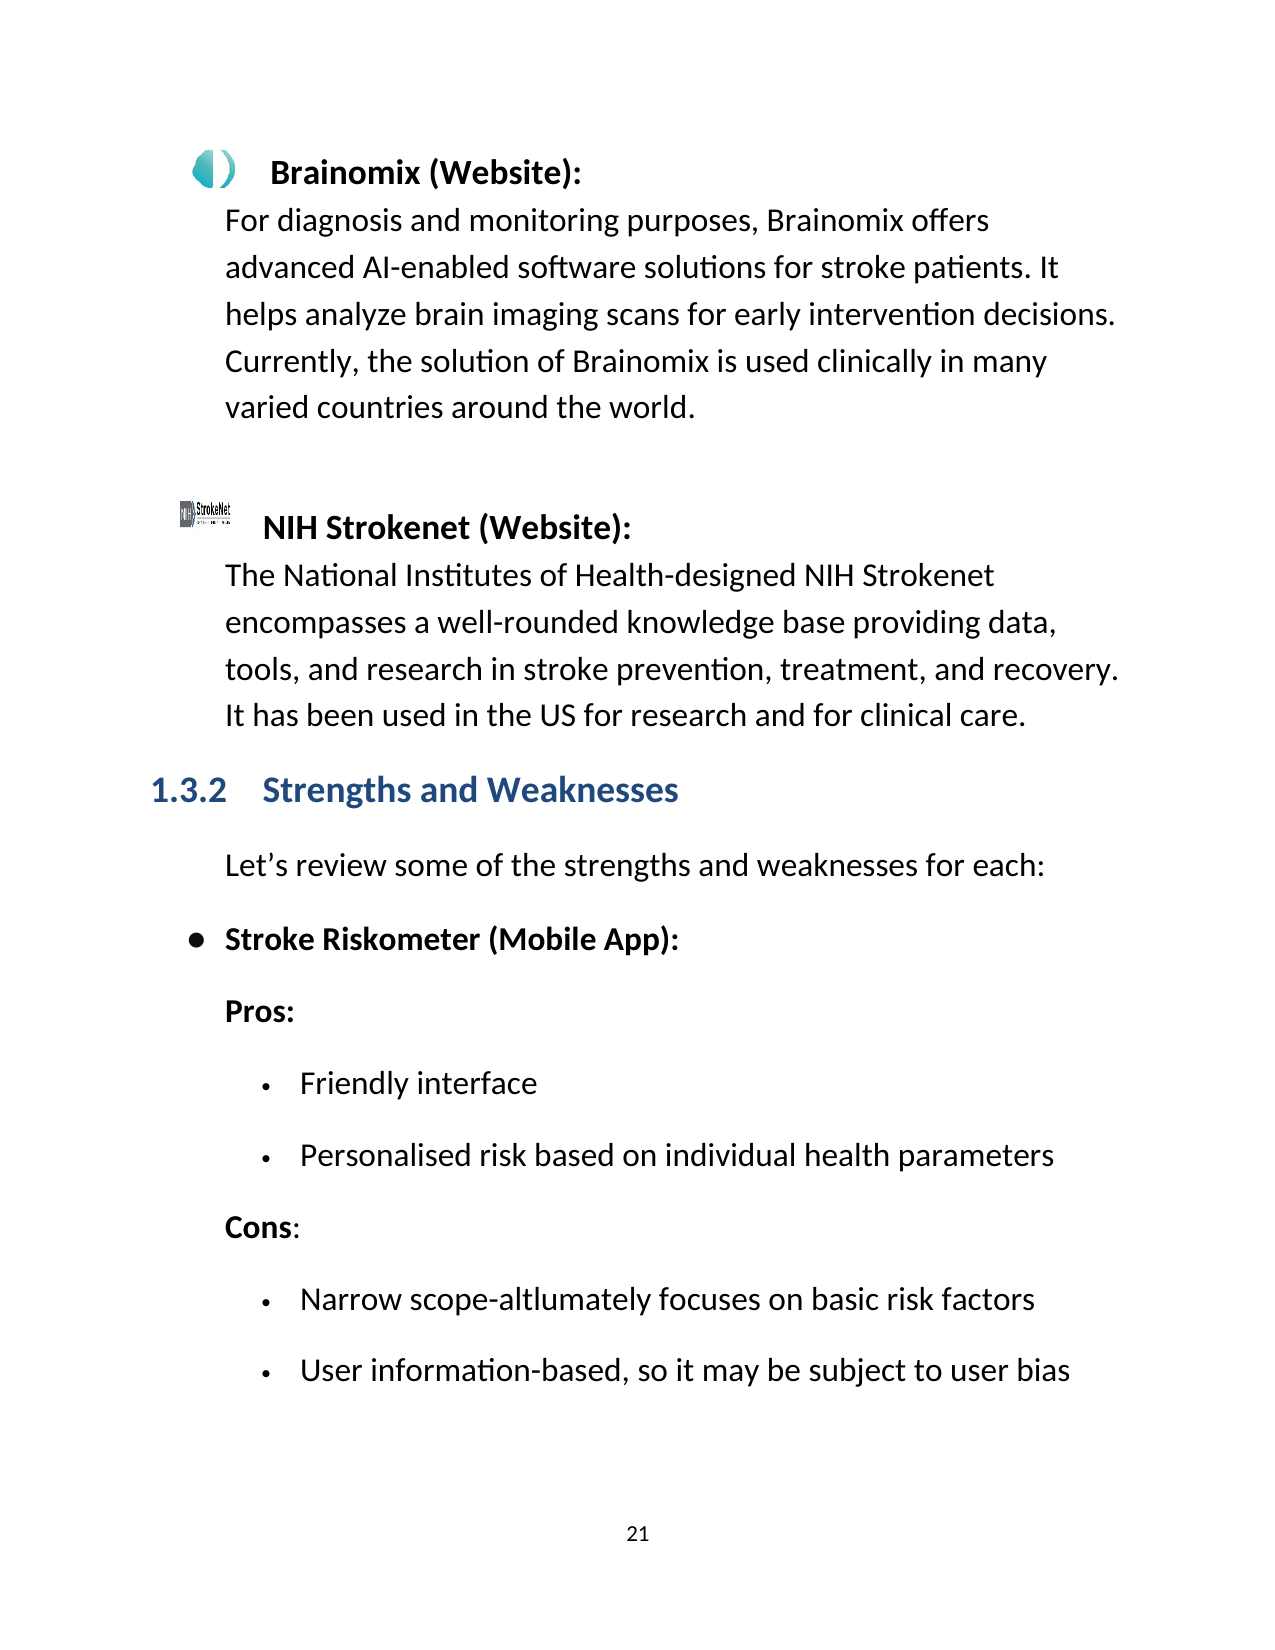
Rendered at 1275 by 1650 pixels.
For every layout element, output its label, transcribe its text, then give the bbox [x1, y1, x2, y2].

list Narrow scope-altlumately focuses on basic risk factors [262, 1277, 1125, 1318]
text Let’s review some of the strengths and weaknesses for each: [150, 844, 1125, 885]
text Pros: [225, 990, 1125, 1031]
list Friendly interface [262, 1062, 1125, 1103]
list Personalised risk based on individual health parameters [262, 1134, 1125, 1175]
list NIH Strokenet (Website): The National Institutes of Health-designed NIH Strokenet encompasses a well-rounded knowledge base providing data, tools, and research in stroke prevention, treatment, and recovery. It has been used in the US for research and for clinical care. [187, 505, 1125, 735]
subtitle Strengths and Weaknesses [150, 766, 1121, 812]
list Brainomix (Website): For diagnosis and monitoring purposes, Brainomix offers advanced AI-enabled software solutions for stroke patients. It helps analyze brain imaging scans for early intervention decisions. Currently, the solution of Brainomix is used clinically in many varied countries around the world. [187, 150, 1125, 427]
list Stroke Riskometer (Mobile App): [187, 916, 1125, 959]
picture [180, 142, 247, 196]
list User information-based, so it may be subject to user bias [262, 1349, 1125, 1390]
text Cons: [150, 1206, 1125, 1246]
picture [170, 481, 240, 549]
